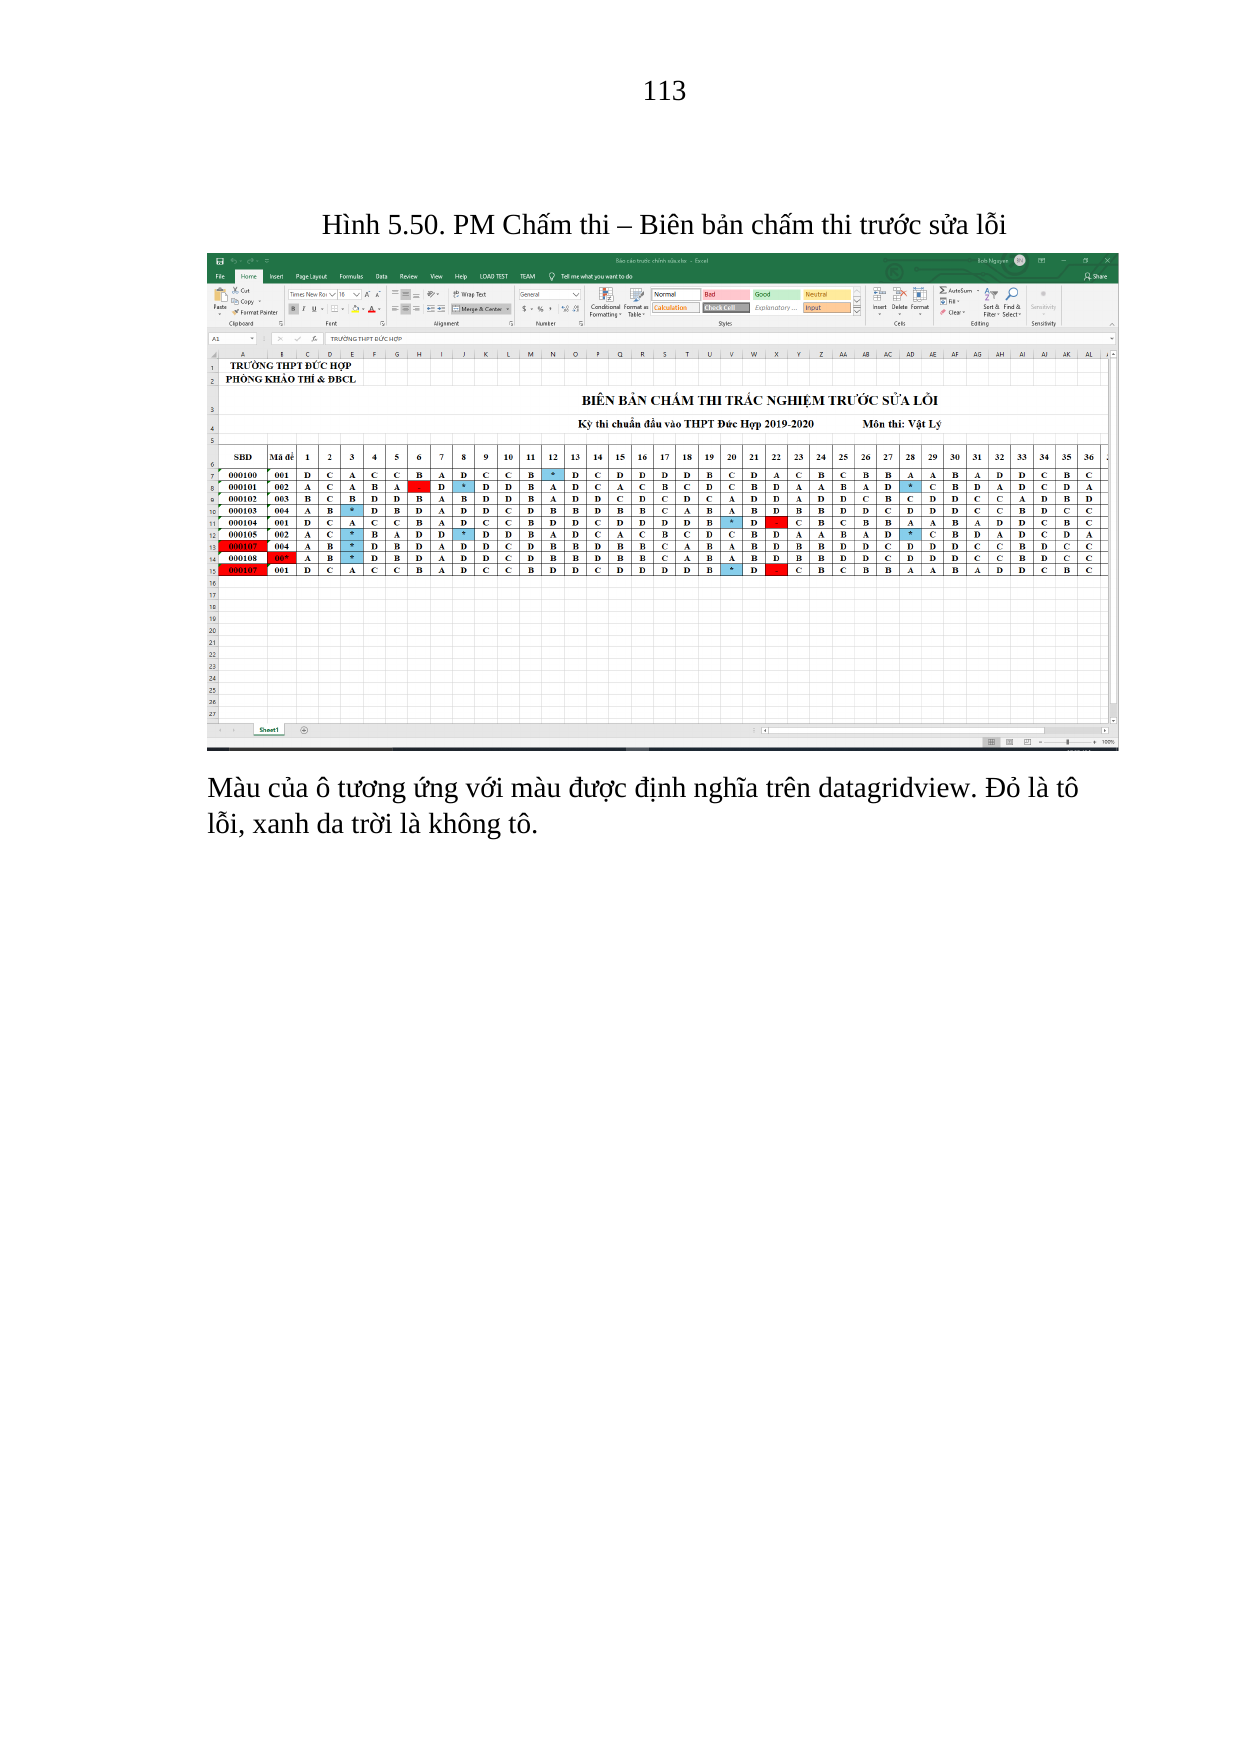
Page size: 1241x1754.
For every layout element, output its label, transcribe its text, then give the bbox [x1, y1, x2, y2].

picture [207, 253, 1122, 751]
text Màu của ô tương ứng với màu được định nghĩa trên datagridview. Đỏ là tô lỗi, xanh da trời là không tô. [207, 770, 1122, 839]
